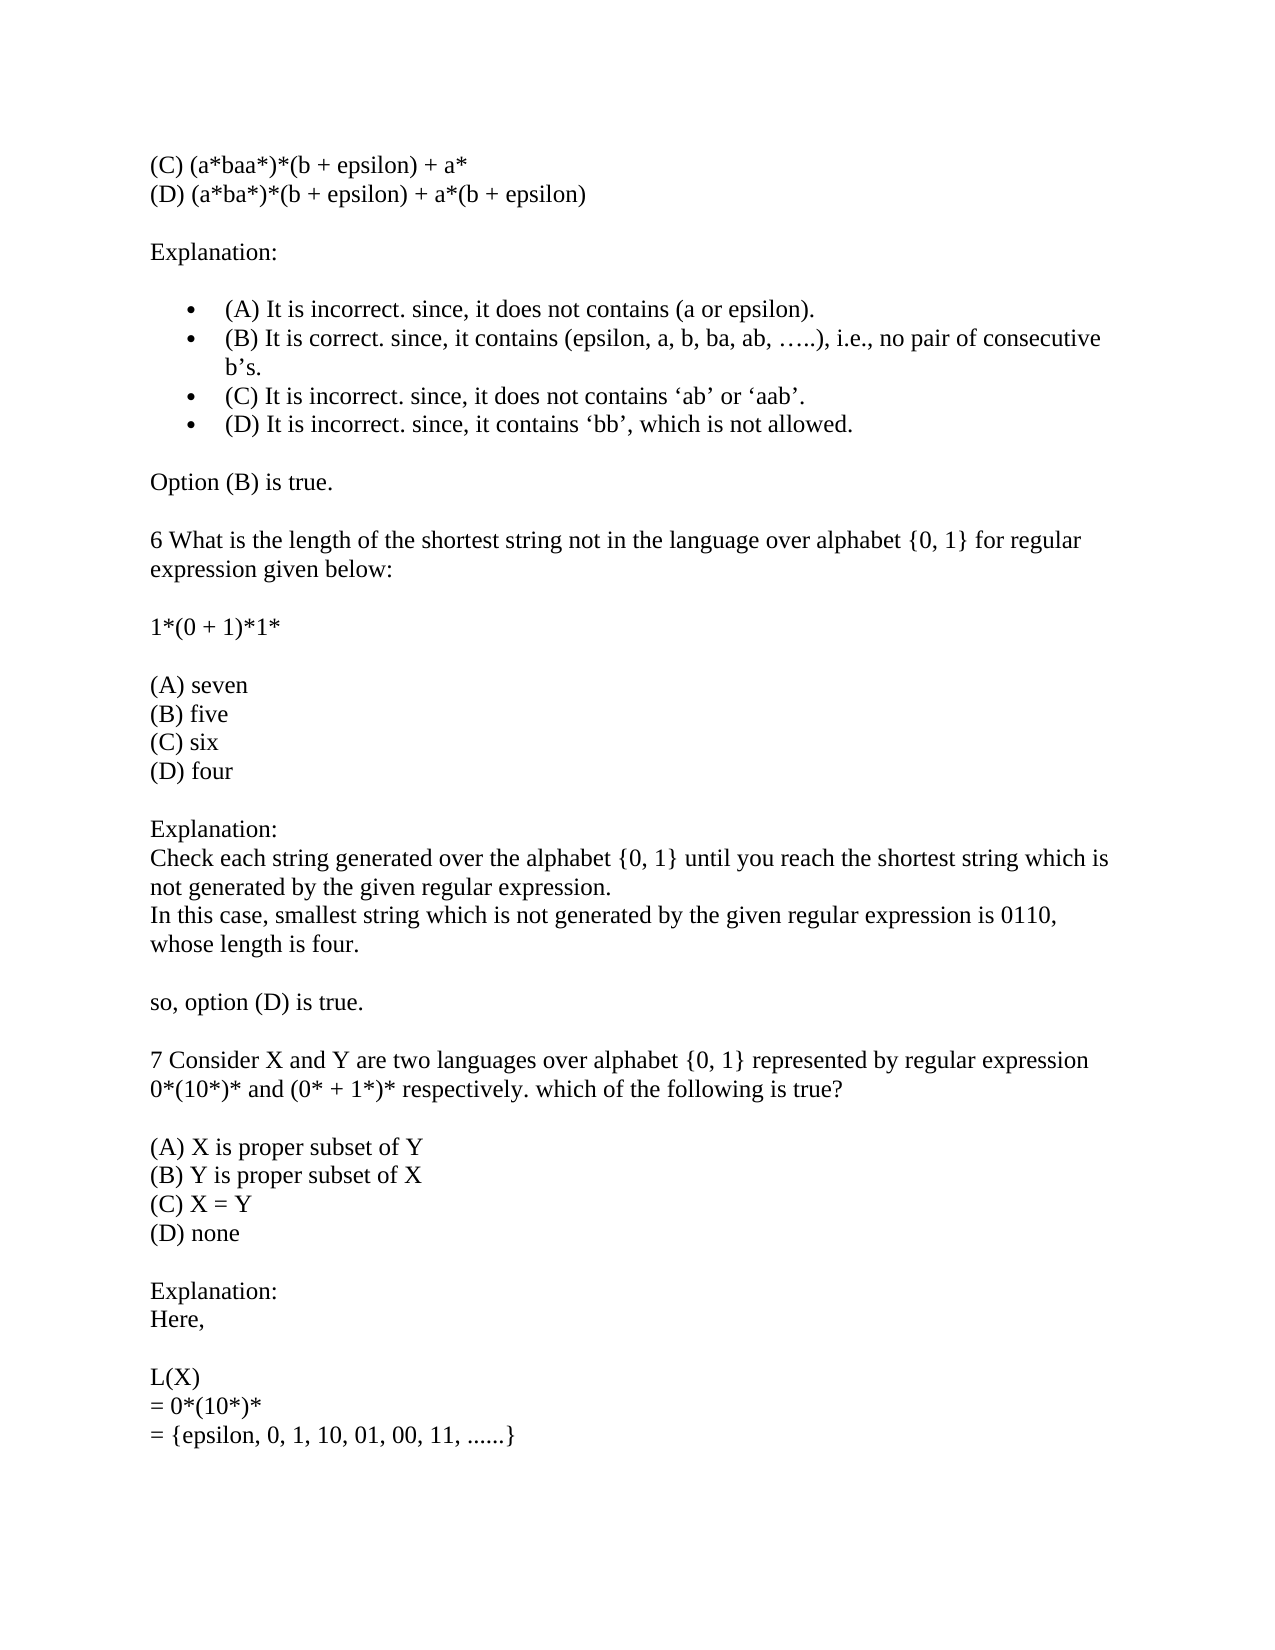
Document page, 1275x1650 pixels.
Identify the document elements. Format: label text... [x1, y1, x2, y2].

list (A) It is incorrect. since, it does not contains (a or epsilon). [187, 294, 1125, 323]
text 7 Consider X and Y are two languages over alphabet {0, 1} represented by regular expression 0*(10*)* and (0* + 1*)* respectively. which of the following is true? [150, 1045, 1125, 1102]
text Option (B) is true. [150, 467, 1125, 496]
text so, option (D) is true. [150, 987, 1125, 1016]
text = 0*(10*)* [150, 1391, 1125, 1420]
text Explanation: Check each string generated over the alphabet {0, 1} until you reach the shortest string which is not generated by the given regular expression. In this case, smallest string which is not generated by the given regular expression is 0110, whose length is four. [150, 814, 1125, 958]
text 6 What is the length of the shortest string not in the language over alphabet {0, 1} for regular expression given below: [150, 525, 1125, 583]
list (B) It is correct. since, it contains (epsilon, a, b, ba, ab, …..), i.e., no pair of consecutive b’s. [187, 323, 1125, 381]
text (A) seven (B) five (C) six (D) four [150, 670, 1125, 785]
text L(X) [150, 1362, 1125, 1391]
text Explanation: Here, [150, 1276, 1125, 1333]
list (D) It is incorrect. since, it contains ‘bb’, which is not allowed. [187, 409, 1125, 438]
text (A) X is proper subset of Y (B) Y is proper subset of X (C) X = Y (D) none [150, 1132, 1125, 1247]
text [150, 150, 1125, 207]
list (C) It is incorrect. since, it does not contains ‘ab’ or ‘aab’. [187, 381, 1125, 409]
text = {epsilon, 0, 1, 10, 01, 00, 11, ......} [150, 1420, 1125, 1449]
text 1*(0 + 1)*1* [150, 612, 1125, 641]
text Explanation: [150, 237, 1125, 265]
